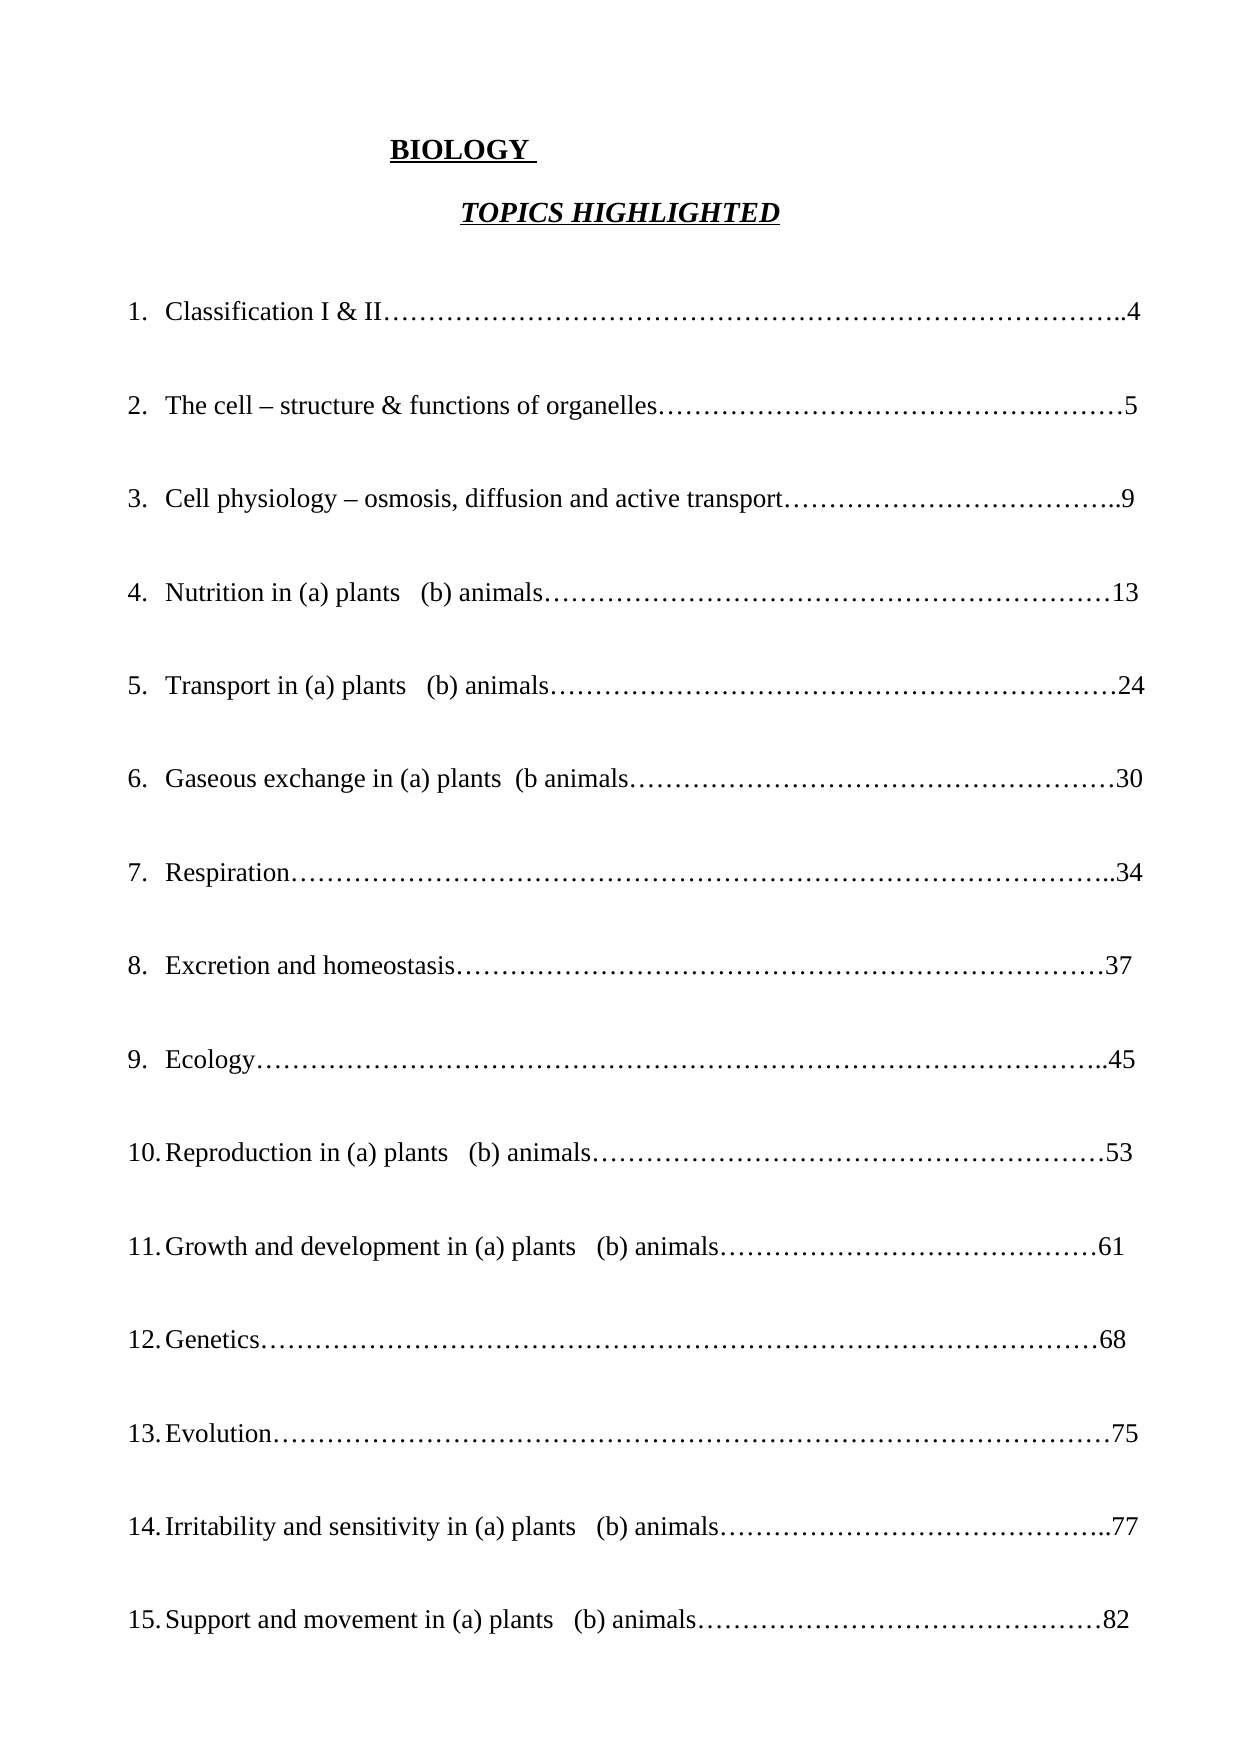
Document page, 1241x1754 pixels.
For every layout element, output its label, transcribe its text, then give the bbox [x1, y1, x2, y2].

list Reproduction in (a) plants (b) animals…………………………………………………53 [127, 1136, 1150, 1167]
list Evolution…………………………………………………………………………………75 [127, 1417, 1150, 1448]
text BIOLOGY [315, 132, 1150, 166]
list Cell physiology – osmosis, diffusion and active transport………………………………..9 [127, 482, 1150, 513]
list Growth and development in (a) plants (b) animals……………………………………61 [127, 1230, 1150, 1261]
list Genetics…………………………………………………………………………………68 [127, 1323, 1150, 1354]
list Classification I & II………………………………………………………………………..4 [127, 295, 1150, 327]
list The cell – structure & functions of organelles…………………………………….………5 [127, 389, 1150, 420]
list Support and movement in (a) plants (b) animals………………………………………82 [127, 1603, 1150, 1635]
list Irritability and sensitivity in (a) plants (b) animals……………………………………..77 [127, 1510, 1150, 1541]
list Excretion and homeostasis………………………………………………………………37 [127, 949, 1150, 981]
list Ecology…………………………………………………………………………………..45 [127, 1043, 1150, 1074]
list Nutrition in (a) plants (b) animals………………………………………………………13 [127, 576, 1150, 607]
text TOPICS HIGHLIGHTED [90, 195, 1150, 228]
list Gaseous exchange in (a) plants (b animals………………………………………………30 [127, 763, 1150, 794]
list Transport in (a) plants (b) animals………………………………………………………24 [127, 669, 1150, 700]
list Respiration………………………………………………………………………………..34 [127, 856, 1150, 887]
